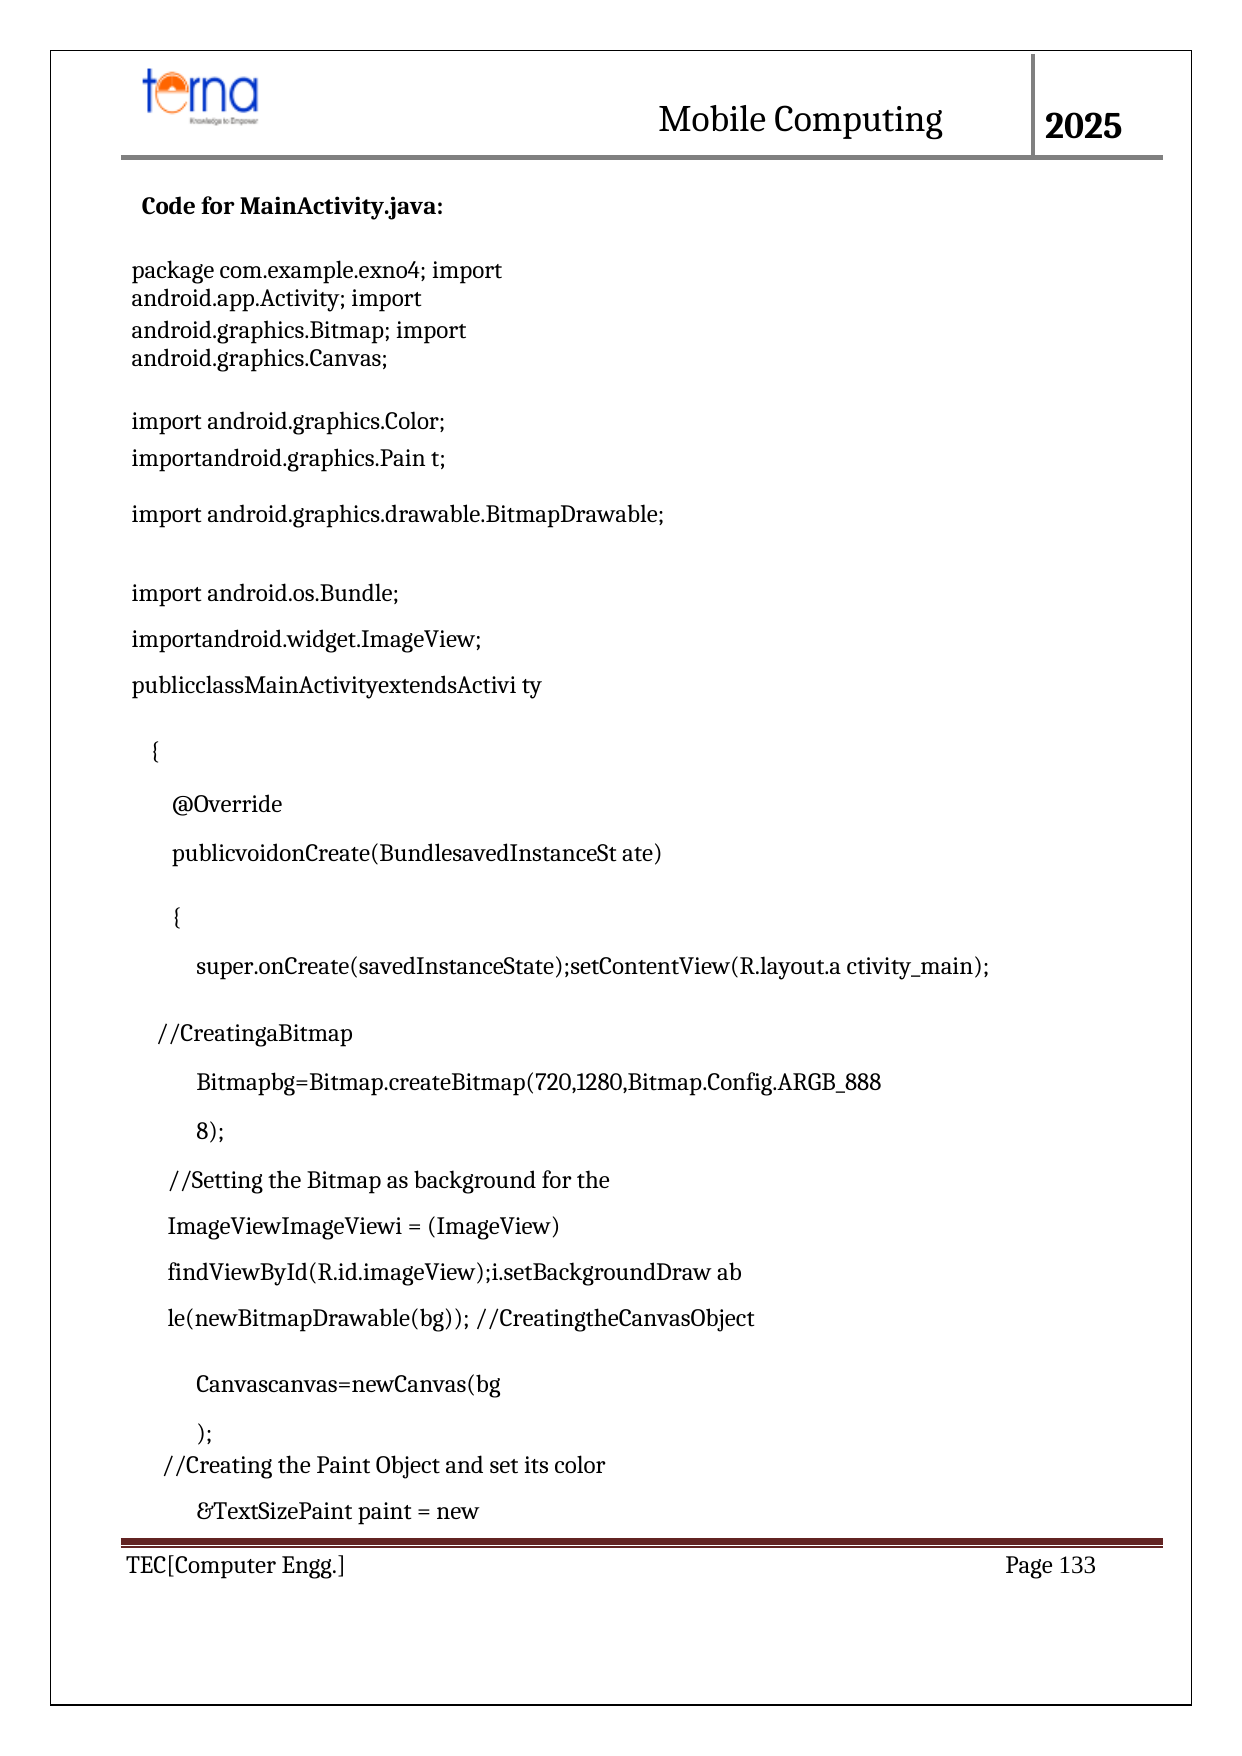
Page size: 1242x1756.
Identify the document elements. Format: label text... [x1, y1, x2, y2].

text import android.graphics.Color; importandroid.graphics.Pain t; [131, 407, 453, 472]
text Bitmapbg=Bitmap.createBitmap(720,1280,Bitmap.Config.ARGB_888 [196, 1068, 1163, 1097]
text ); [196, 1419, 1163, 1448]
text android.graphics.Bitmap; import android.graphics.Canvas; [131, 316, 479, 373]
text 8); [196, 1117, 1163, 1146]
text { [150, 737, 1163, 766]
text //CreatingaBitmap [156, 1019, 1163, 1048]
picture [132, 61, 263, 132]
text { [172, 903, 1163, 932]
text @Override [172, 790, 1163, 819]
text Code for MainActivity.java: [142, 192, 1163, 220]
text import android.graphics.drawable.BitmapDrawable; [131, 500, 1163, 529]
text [162, 1451, 682, 1526]
text import android.os.Bundle; importandroid.widget.ImageView; publicclassMainActivityextendsActivi ty [131, 579, 551, 700]
text package com.example.exno4; import android.app.Activity; import [131, 256, 513, 313]
text //Setting the Bitmap as background for the ImageViewImageViewi = (ImageView) findViewById(R.id.imageView);i.setBackgroundDraw ab le(newBitmapDrawable(bg)); //CreatingtheCanvasObject [167, 1166, 789, 1332]
text Canvascanvas=newCanvas(bg [196, 1370, 1163, 1399]
text publicvoidonCreate(BundlesavedInstanceSt ate) [172, 839, 684, 868]
text super.onCreate(savedInstanceState);setContentView(R.layout.a ctivity_main); [196, 952, 1026, 981]
